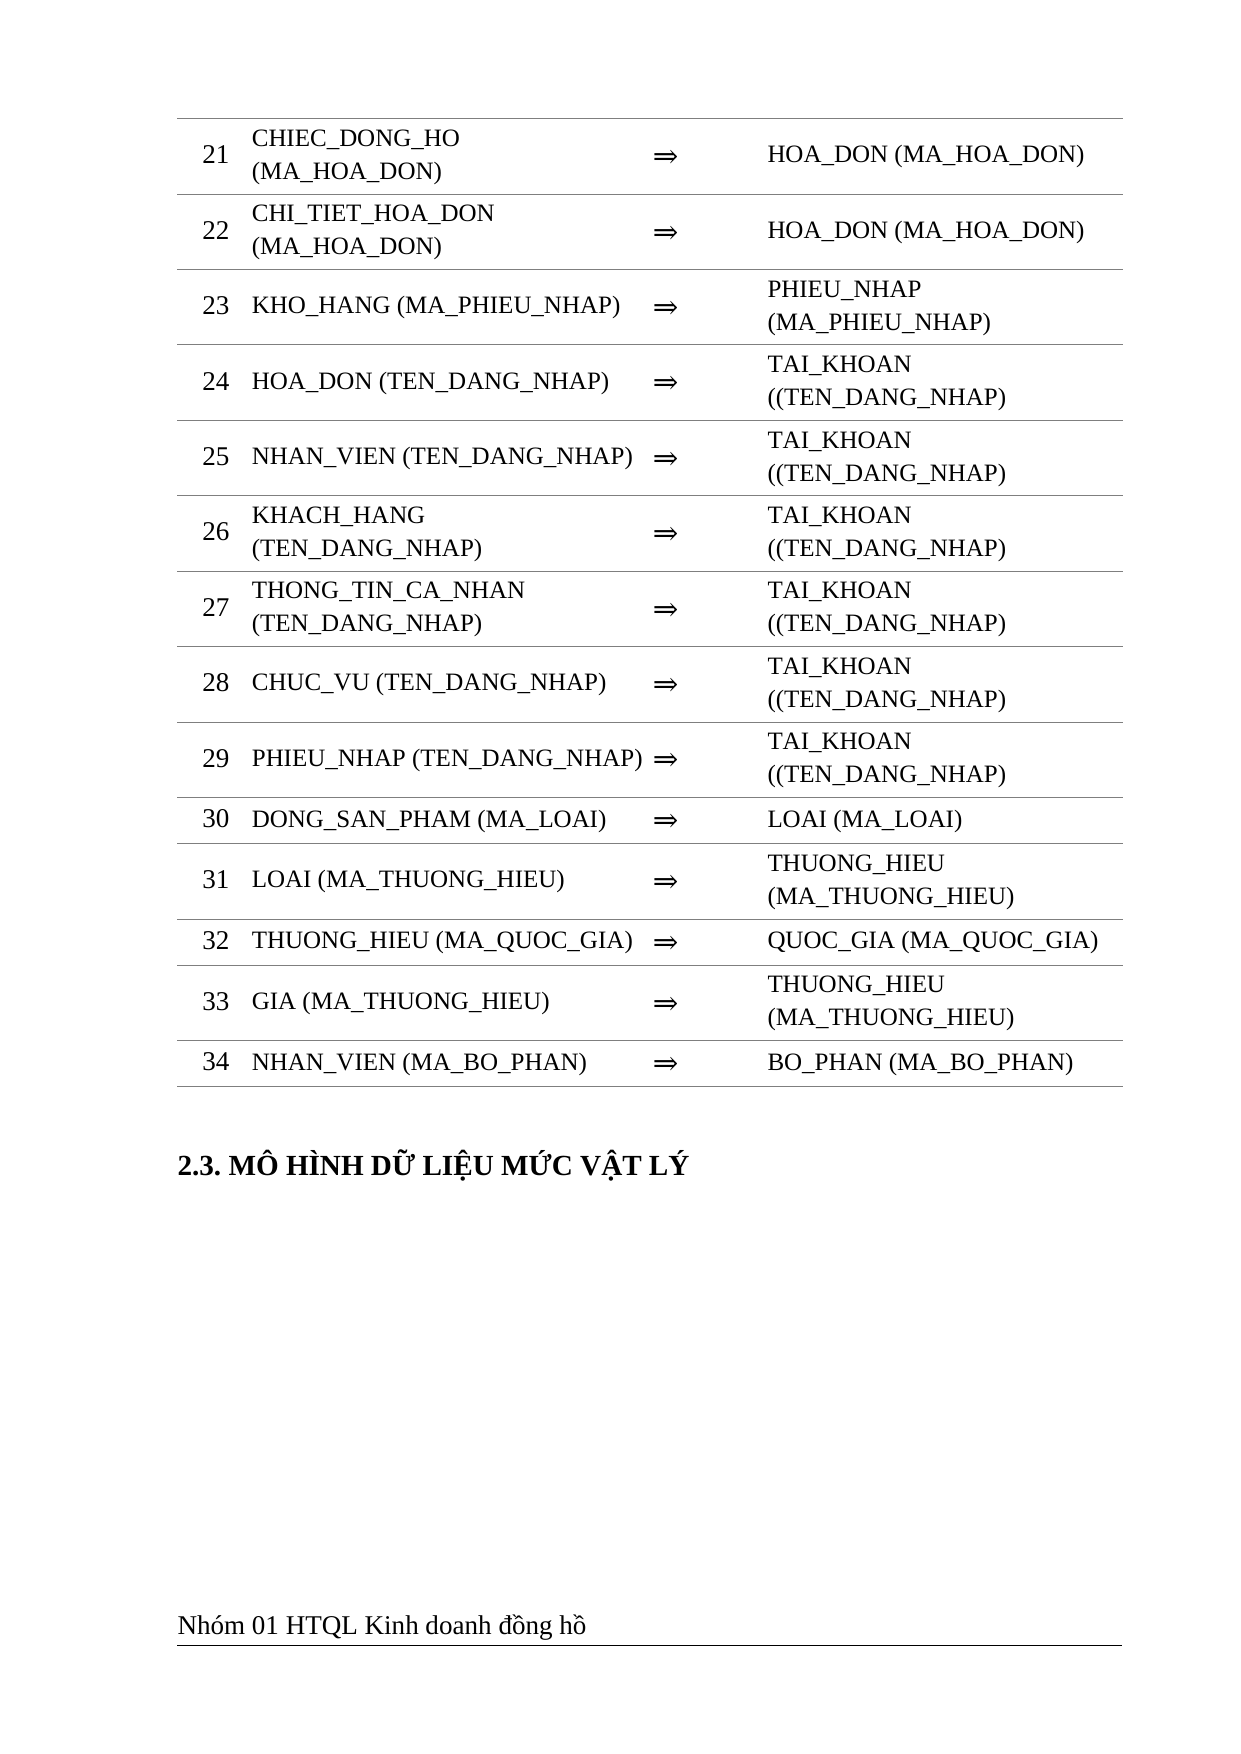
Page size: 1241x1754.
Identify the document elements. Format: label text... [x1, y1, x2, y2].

table_cell [654, 1041, 769, 1086]
table_cell TAI_KHOAN ((TEN_DANG_NHAP) [769, 345, 1122, 420]
table_cell THUONG_HIEU (MA_QUOC_GIA) [254, 920, 654, 964]
table_cell THUONG_HIEU (MA_THUONG_HIEU) [769, 966, 1122, 1040]
table_cell TAI_KHOAN ((TEN_DANG_NHAP) [769, 496, 1122, 571]
table_cell NHAN_VIEN (MA_BO_PHAN) [254, 1041, 654, 1086]
table_cell 30 [177, 798, 254, 843]
table_cell KHO_HANG (MA_PHIEU_NHAP) [254, 270, 654, 344]
table_cell [654, 647, 769, 721]
table_cell KHACH_HANG (TEN_DANG_NHAP) [254, 496, 654, 571]
table_cell [654, 270, 769, 344]
table_cell THONG_TIN_CA_NHAN (TEN_DANG_NHAP) [254, 572, 654, 646]
table_cell DONG_SAN_PHAM (MA_LOAI) [254, 798, 654, 843]
table_cell 33 [177, 966, 254, 1040]
table_cell HOA_DON (MA_HOA_DON) [769, 195, 1122, 269]
table_cell [654, 345, 769, 420]
table_cell LOAI (MA_LOAI) [769, 798, 1122, 843]
table_cell [654, 572, 769, 646]
table_cell NHAN_VIEN (TEN_DANG_NHAP) [254, 421, 654, 495]
subtitle 2.3. MÔ HÌNH DỮ LIỆU MỨC VẬT LÝ [177, 1148, 1122, 1181]
table_cell LOAI (MA_THUONG_HIEU) [254, 844, 654, 918]
table_cell TAI_KHOAN ((TEN_DANG_NHAP) [769, 421, 1122, 495]
table_cell [654, 119, 769, 193]
table_cell [654, 798, 769, 843]
table_cell 27 [177, 572, 254, 646]
table_cell [654, 496, 769, 571]
table_cell HOA_DON (MA_HOA_DON) [769, 119, 1122, 193]
table_cell 31 [177, 844, 254, 918]
table_cell 28 [177, 647, 254, 721]
table_cell CHUC_VU (TEN_DANG_NHAP) [254, 647, 654, 721]
table_cell 21 [177, 119, 254, 193]
table_cell 25 [177, 421, 254, 495]
table_cell 26 [177, 496, 254, 571]
table_cell 29 [177, 723, 254, 797]
table_cell 32 [177, 920, 254, 964]
table_cell 23 [177, 270, 254, 344]
table_cell TAI_KHOAN ((TEN_DANG_NHAP) [769, 723, 1122, 797]
table_cell CHI_TIET_HOA_DON (MA_HOA_DON) [254, 195, 654, 269]
table_cell PHIEU_NHAP (TEN_DANG_NHAP) [254, 723, 654, 797]
table_cell [654, 966, 769, 1040]
table_cell BO_PHAN (MA_BO_PHAN) [769, 1041, 1122, 1086]
table_cell HOA_DON (TEN_DANG_NHAP) [254, 345, 654, 420]
table_cell [654, 723, 769, 797]
table_cell [654, 421, 769, 495]
table_cell [654, 920, 769, 964]
table_cell 34 [177, 1041, 254, 1086]
table_cell [654, 844, 769, 918]
table_cell PHIEU_NHAP (MA_PHIEU_NHAP) [769, 270, 1122, 344]
table_cell 24 [177, 345, 254, 420]
table_cell 22 [177, 195, 254, 269]
table_cell [654, 195, 769, 269]
table_cell CHIEC_DONG_HO (MA_HOA_DON) [254, 119, 654, 193]
table_cell TAI_KHOAN ((TEN_DANG_NHAP) [769, 647, 1122, 721]
table_cell GIA (MA_THUONG_HIEU) [254, 966, 654, 1040]
table_cell THUONG_HIEU (MA_THUONG_HIEU) [769, 844, 1122, 918]
table_cell QUOC_GIA (MA_QUOC_GIA) [769, 920, 1122, 964]
table_cell TAI_KHOAN ((TEN_DANG_NHAP) [769, 572, 1122, 646]
